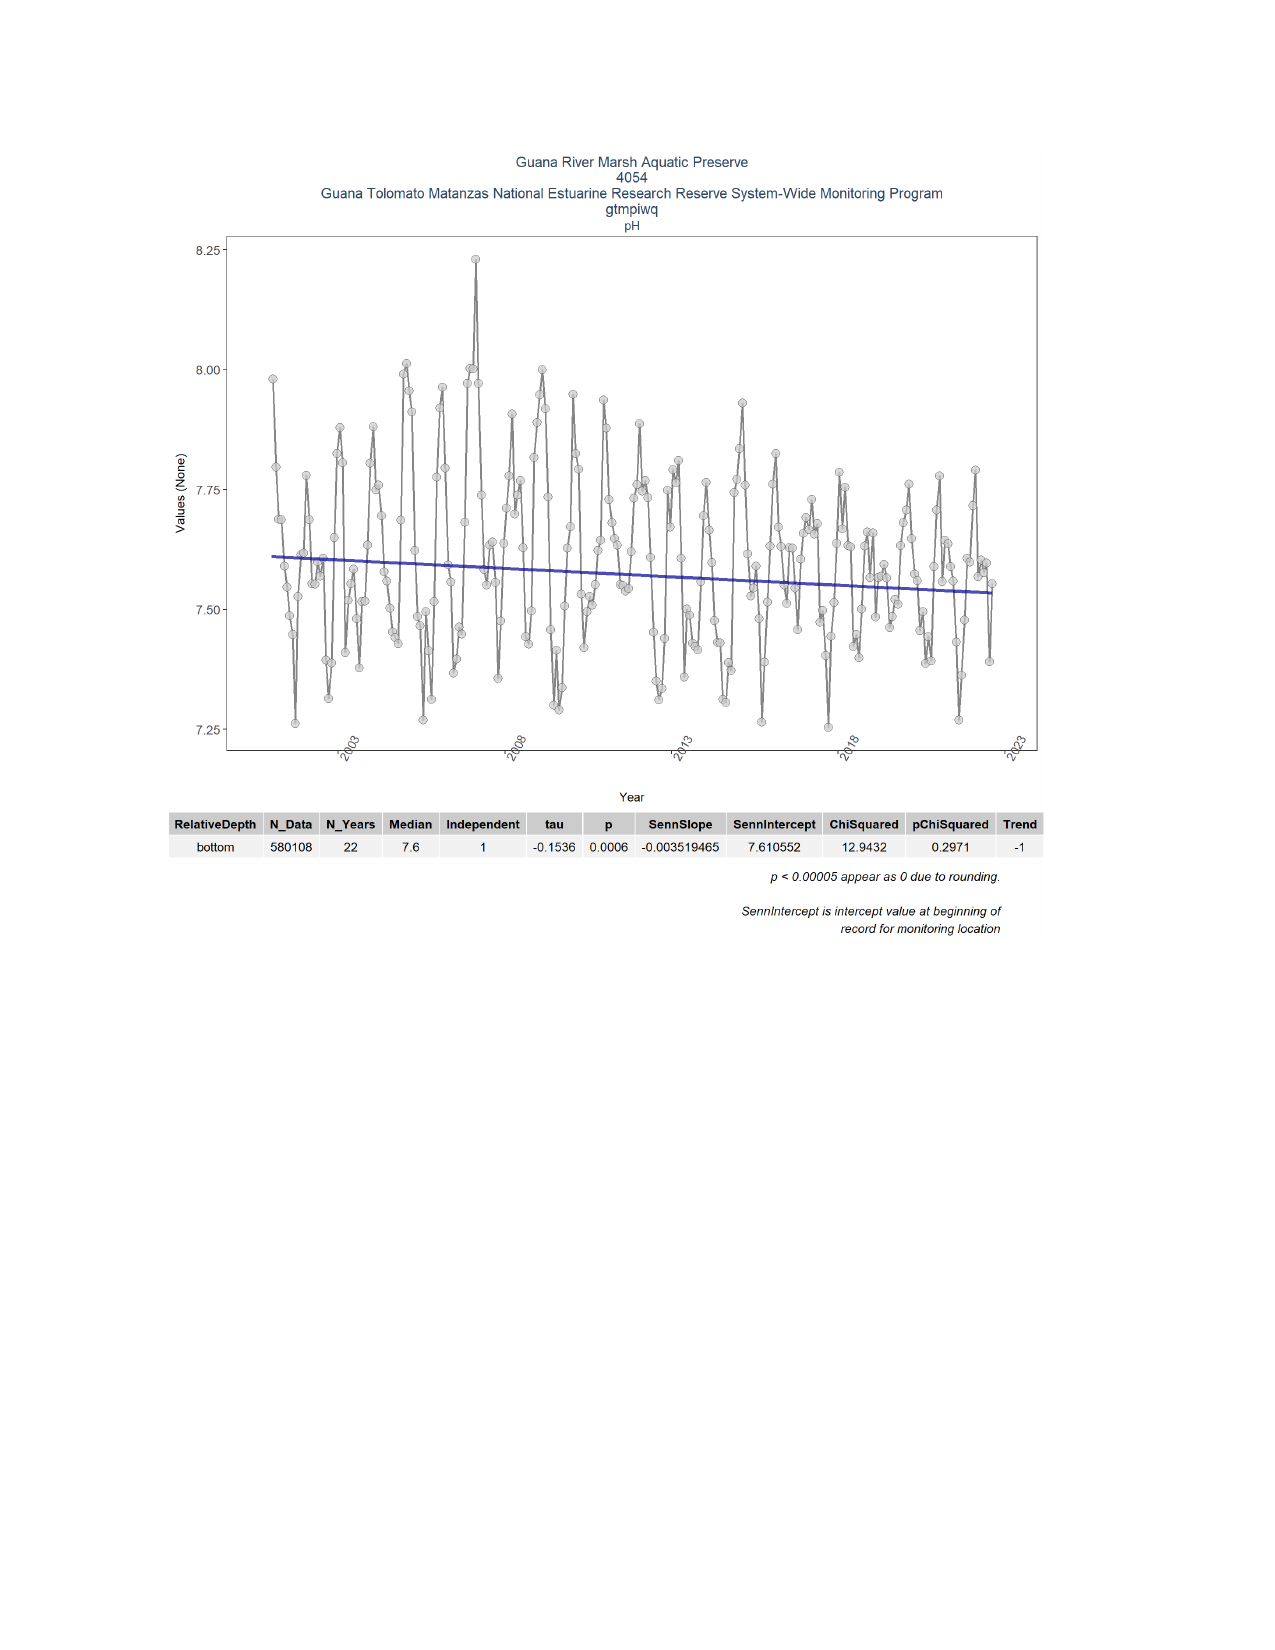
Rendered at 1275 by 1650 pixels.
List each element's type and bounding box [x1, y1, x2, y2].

picture [168, 150, 1044, 938]
